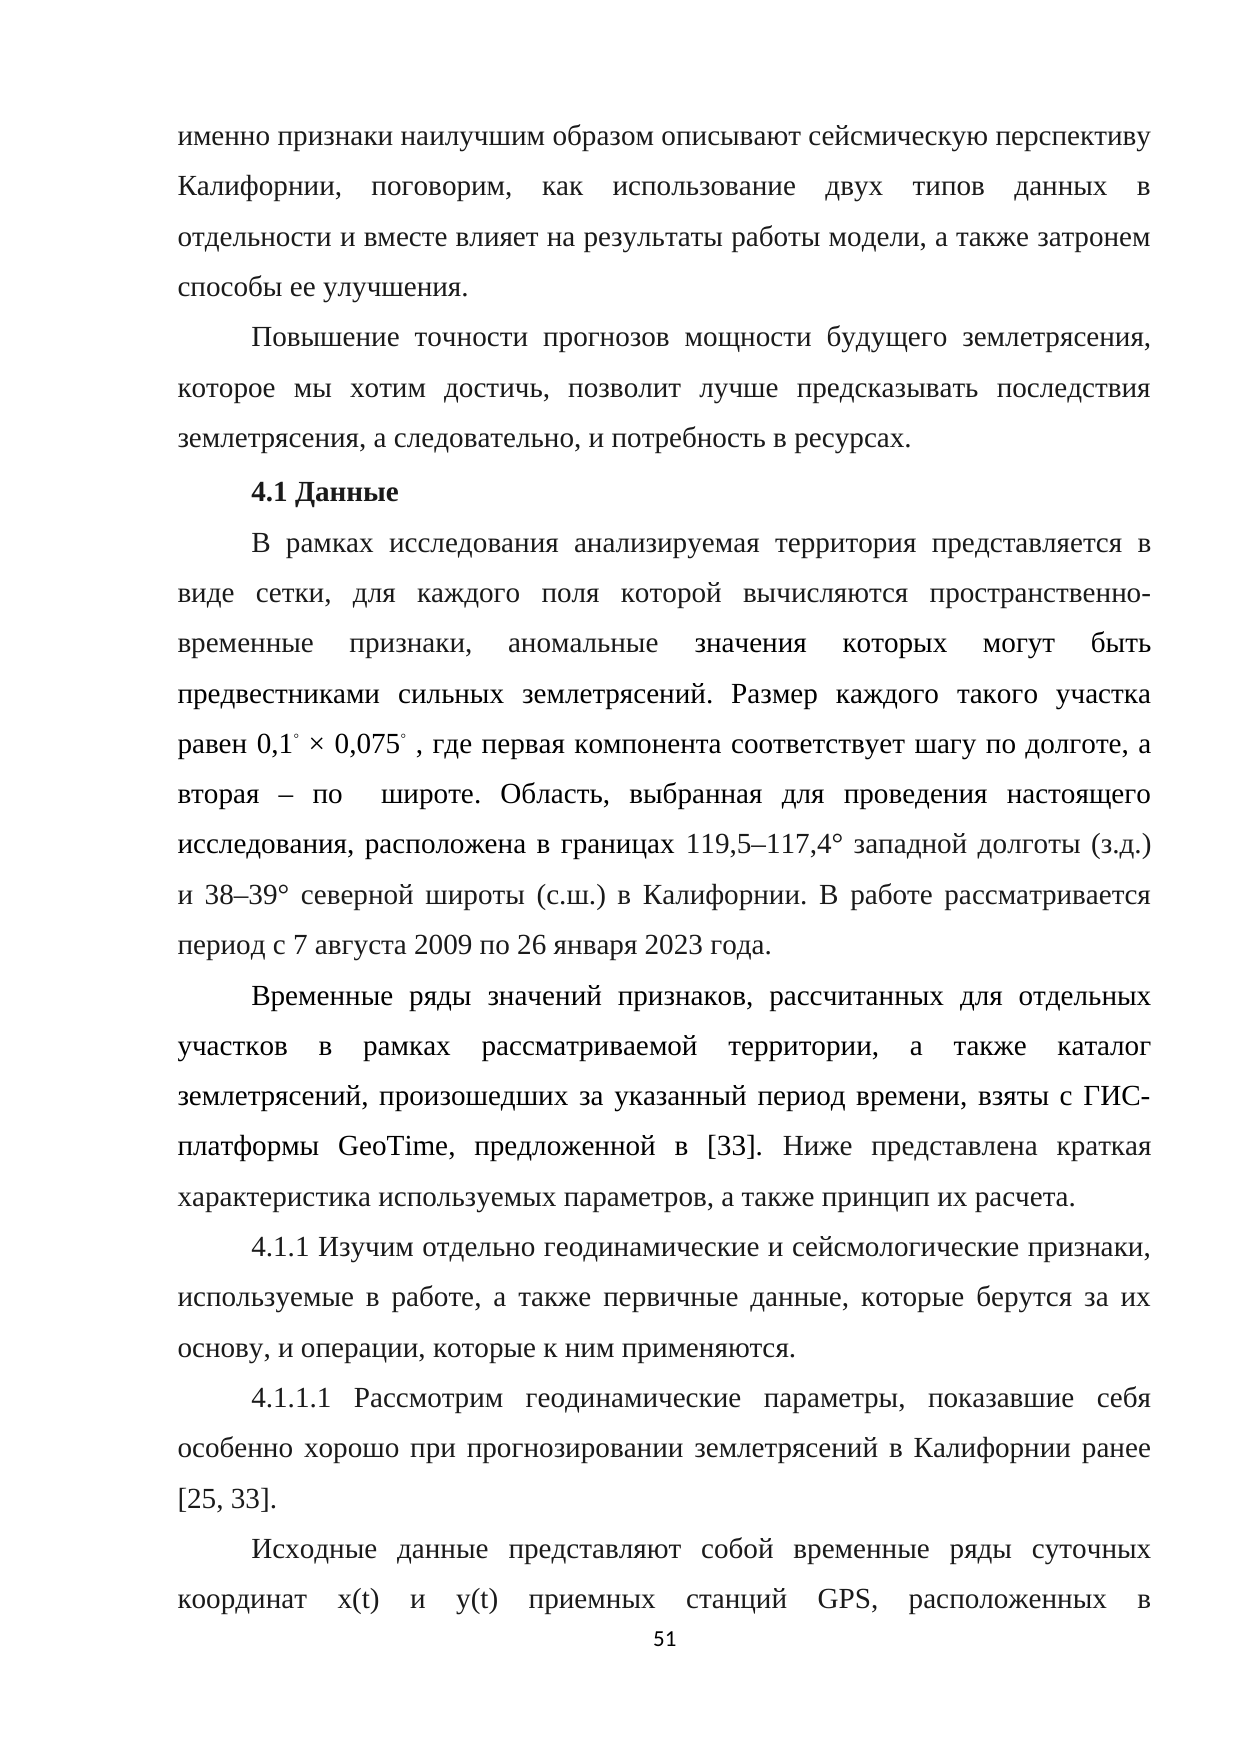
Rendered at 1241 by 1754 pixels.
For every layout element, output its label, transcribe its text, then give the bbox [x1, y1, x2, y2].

text Временные ряды значений признаков, рассчитанных для отдельных участков в рамках рассматриваемой территории, а также каталог землетрясений, произошедших за указанный период времени, взяты с ГИС-платформы GeoTime, предложенной в [33]. Ниже представлена краткая характеристика используемых параметров, а также принцип их расчета. [177, 978, 1152, 1212]
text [177, 118, 1152, 303]
text 4.1.1.1 Рассмотрим геодинамические параметры, показавшие себя особенно хорошо при прогнозировании землетрясений в Калифорнии ранее [25, 33]. [177, 1380, 1152, 1514]
text В рамках исследования анализируемая территория представляется в виде сетки, для каждого поля которой вычисляются пространственно-временные признаки, аномальные значения которых могут быть предвестниками сильных землетрясений. Размер каждого такого участка равен 0,1◦ × 0,075◦ , где первая компонента соответствует шагу по долготе, а вторая – по широте. Область, выбранная для проведения настоящего исследования, расположена в границах 119,5–117,4° западной долготы (з.д.) и 38–39° северной широты (с.ш.) в Калифорнии. В работе рассматривается период с 7 августа 2009 по 26 января 2023 года. [177, 525, 1152, 961]
text 4.1.1 Изучим отдельно геодинамические и сейсмологические признаки, используемые в работе, а также первичные данные, которые берутся за их основу, и операции, которые к ним применяются. [177, 1229, 1152, 1363]
text Повышение точности прогнозов мощности будущего землетрясения, которое мы хотим достичь, позволит лучше предсказывать последствия землетрясения, а следовательно, и потребность в ресурсах. [177, 319, 1152, 453]
subtitle 4.1 Данные [177, 474, 1152, 508]
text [177, 1531, 1152, 1615]
